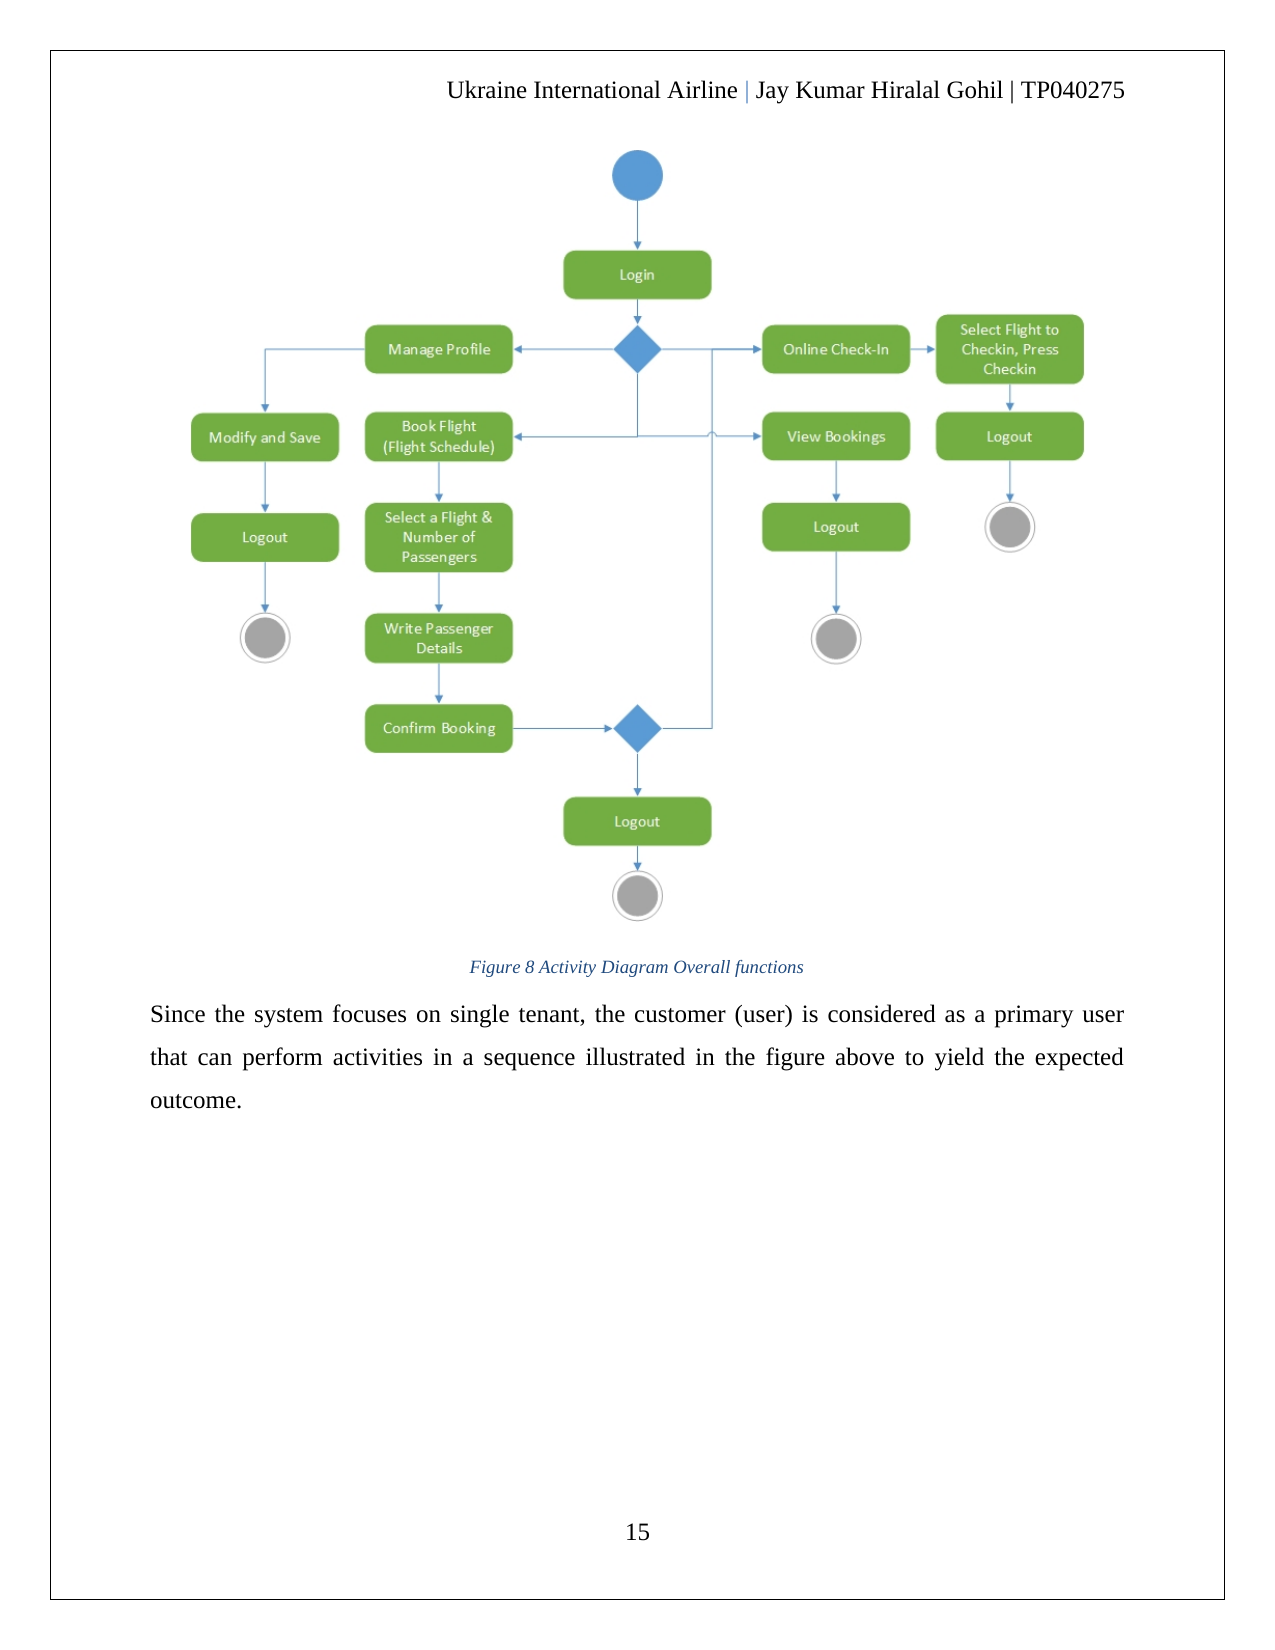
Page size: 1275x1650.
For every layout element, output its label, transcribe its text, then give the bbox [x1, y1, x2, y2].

picture [190, 150, 1086, 922]
text Since the system focuses on single tenant, the customer (user) is considered as a primary user that can perform activities in a sequence illustrated in the figure above to yield the expected outcome. [150, 999, 1125, 1114]
text Figure 8 Activity Diagram Overall functions [150, 956, 1125, 978]
